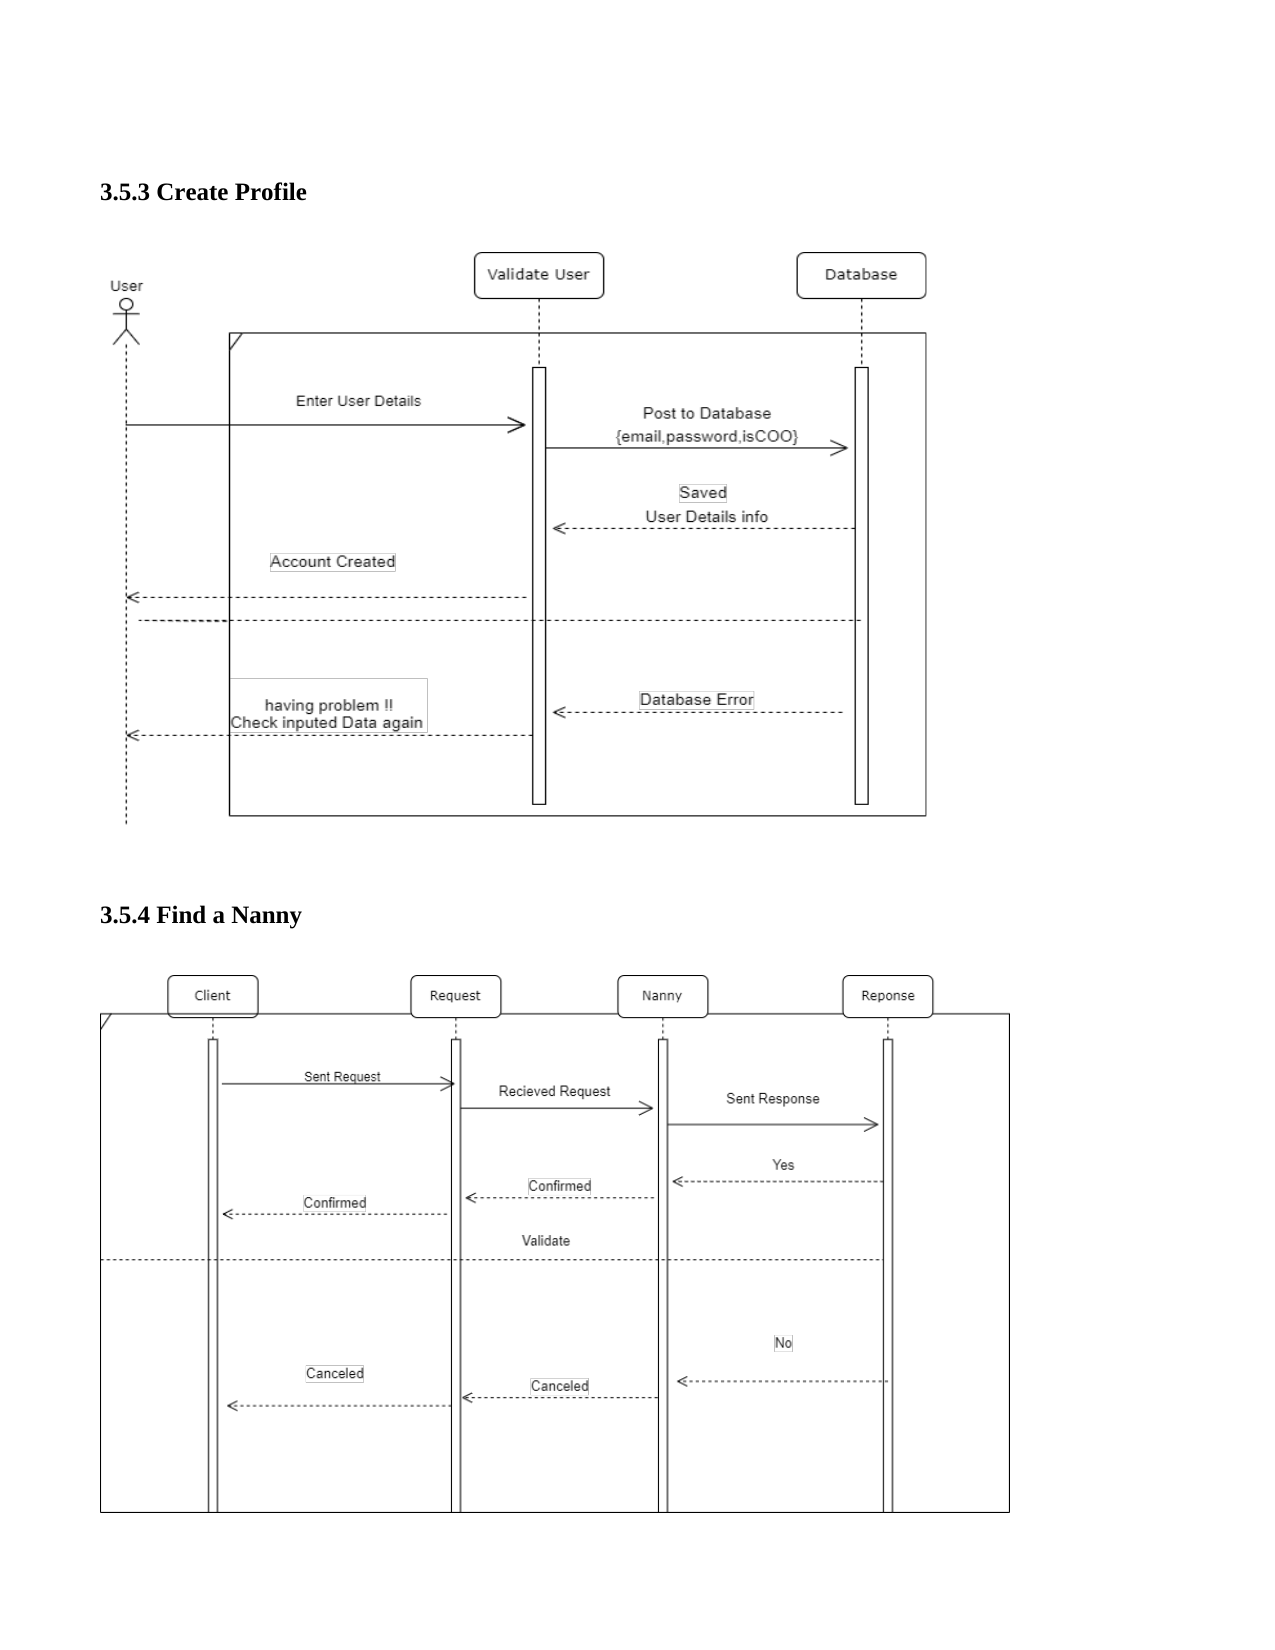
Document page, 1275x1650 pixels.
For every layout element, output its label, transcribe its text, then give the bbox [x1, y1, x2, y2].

picture [100, 252, 927, 828]
subtitle 3.5.3 Create Profile [100, 177, 1237, 206]
subtitle 3.5.4 Find a Nanny [100, 900, 1237, 929]
picture [100, 975, 1010, 1513]
